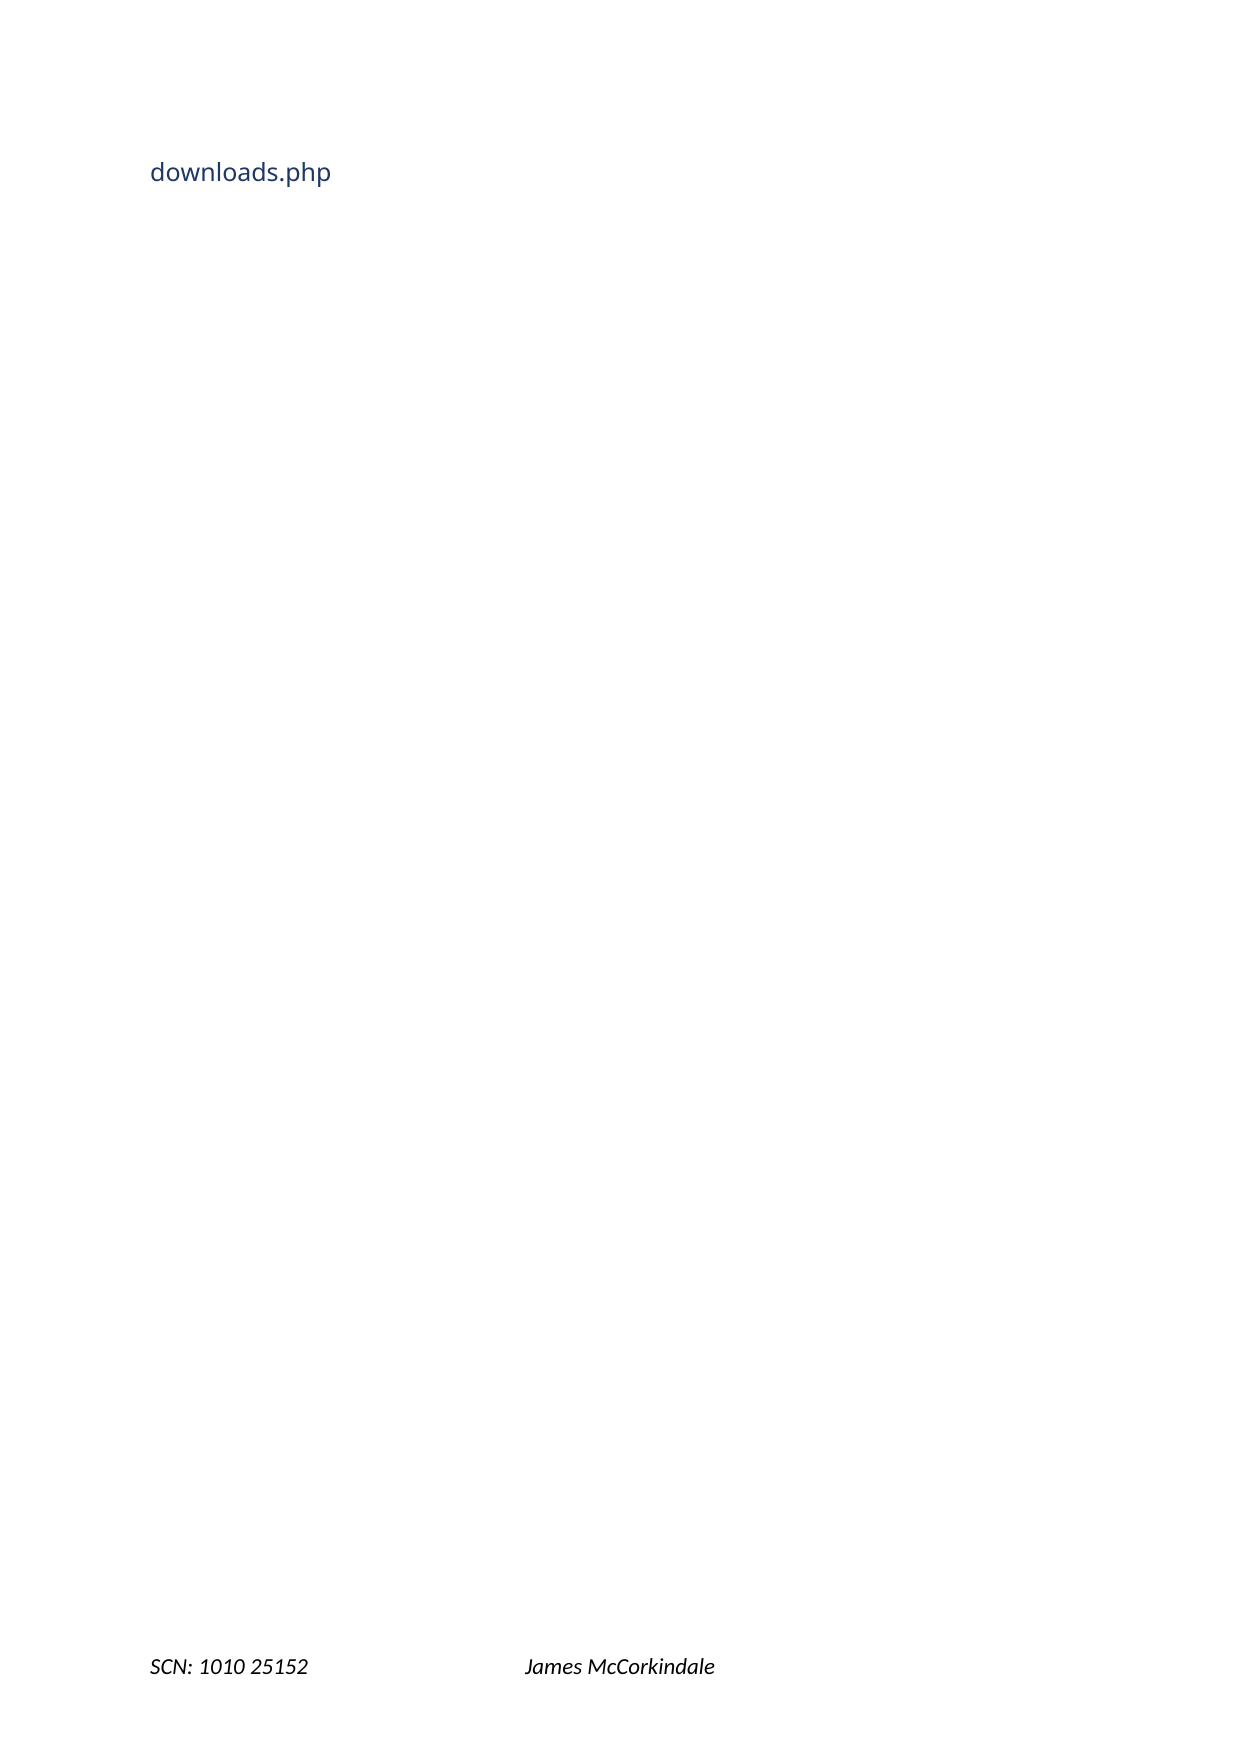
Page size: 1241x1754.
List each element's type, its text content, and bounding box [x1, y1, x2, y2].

subtitle downloads.php [150, 154, 1090, 188]
